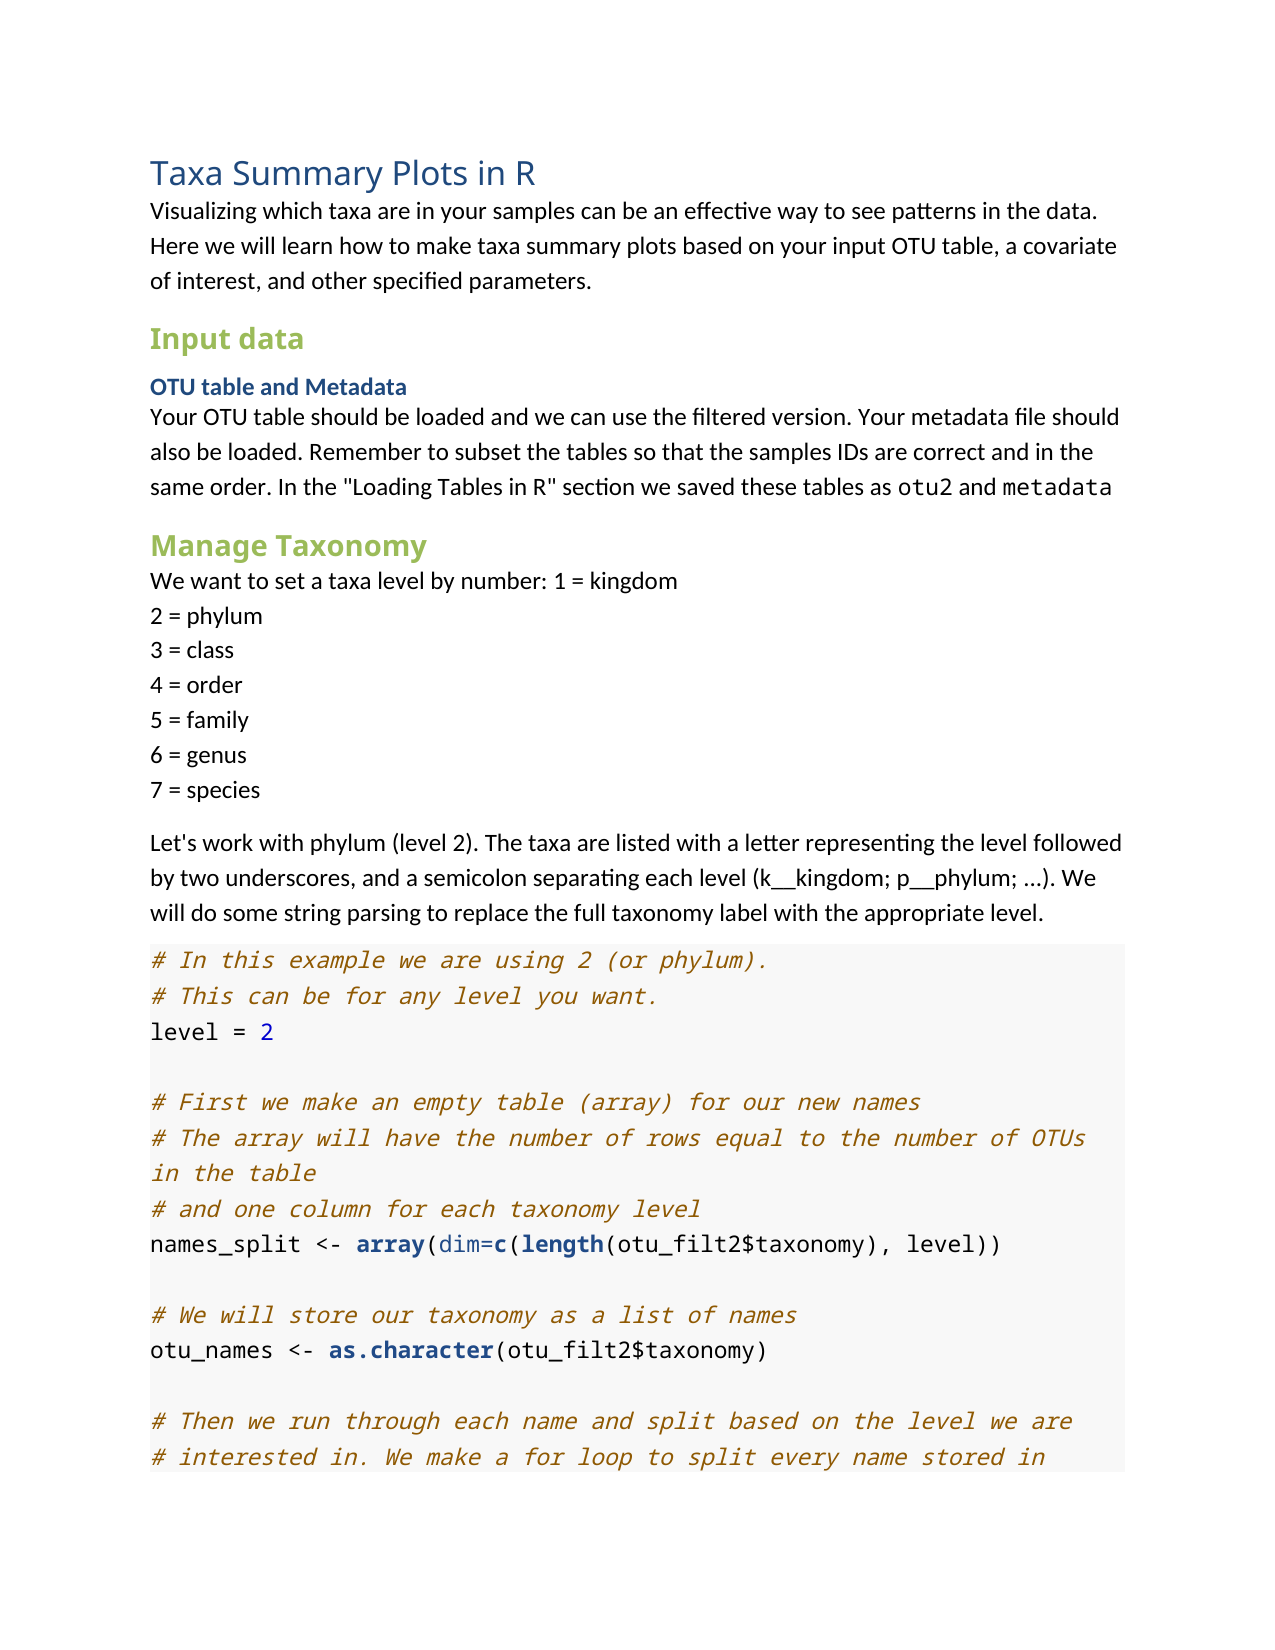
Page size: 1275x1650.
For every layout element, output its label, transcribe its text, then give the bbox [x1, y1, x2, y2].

subtitle Input data [150, 318, 1125, 358]
subtitle Taxa Summary Plots in R [150, 150, 1125, 195]
subtitle Manage Taxonomy [150, 525, 1125, 565]
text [150, 944, 1125, 1472]
text Let's work with phylum (level 2). The taxa are listed with a letter representing the level followed by two underscores, and a semicolon separating each level (k__kingdom; p__phylum; ...). We will do some string parsing to replace the full taxonomy label with the appropriate level. [150, 827, 1125, 927]
subtitle OTU table and Metadata [150, 371, 1125, 401]
